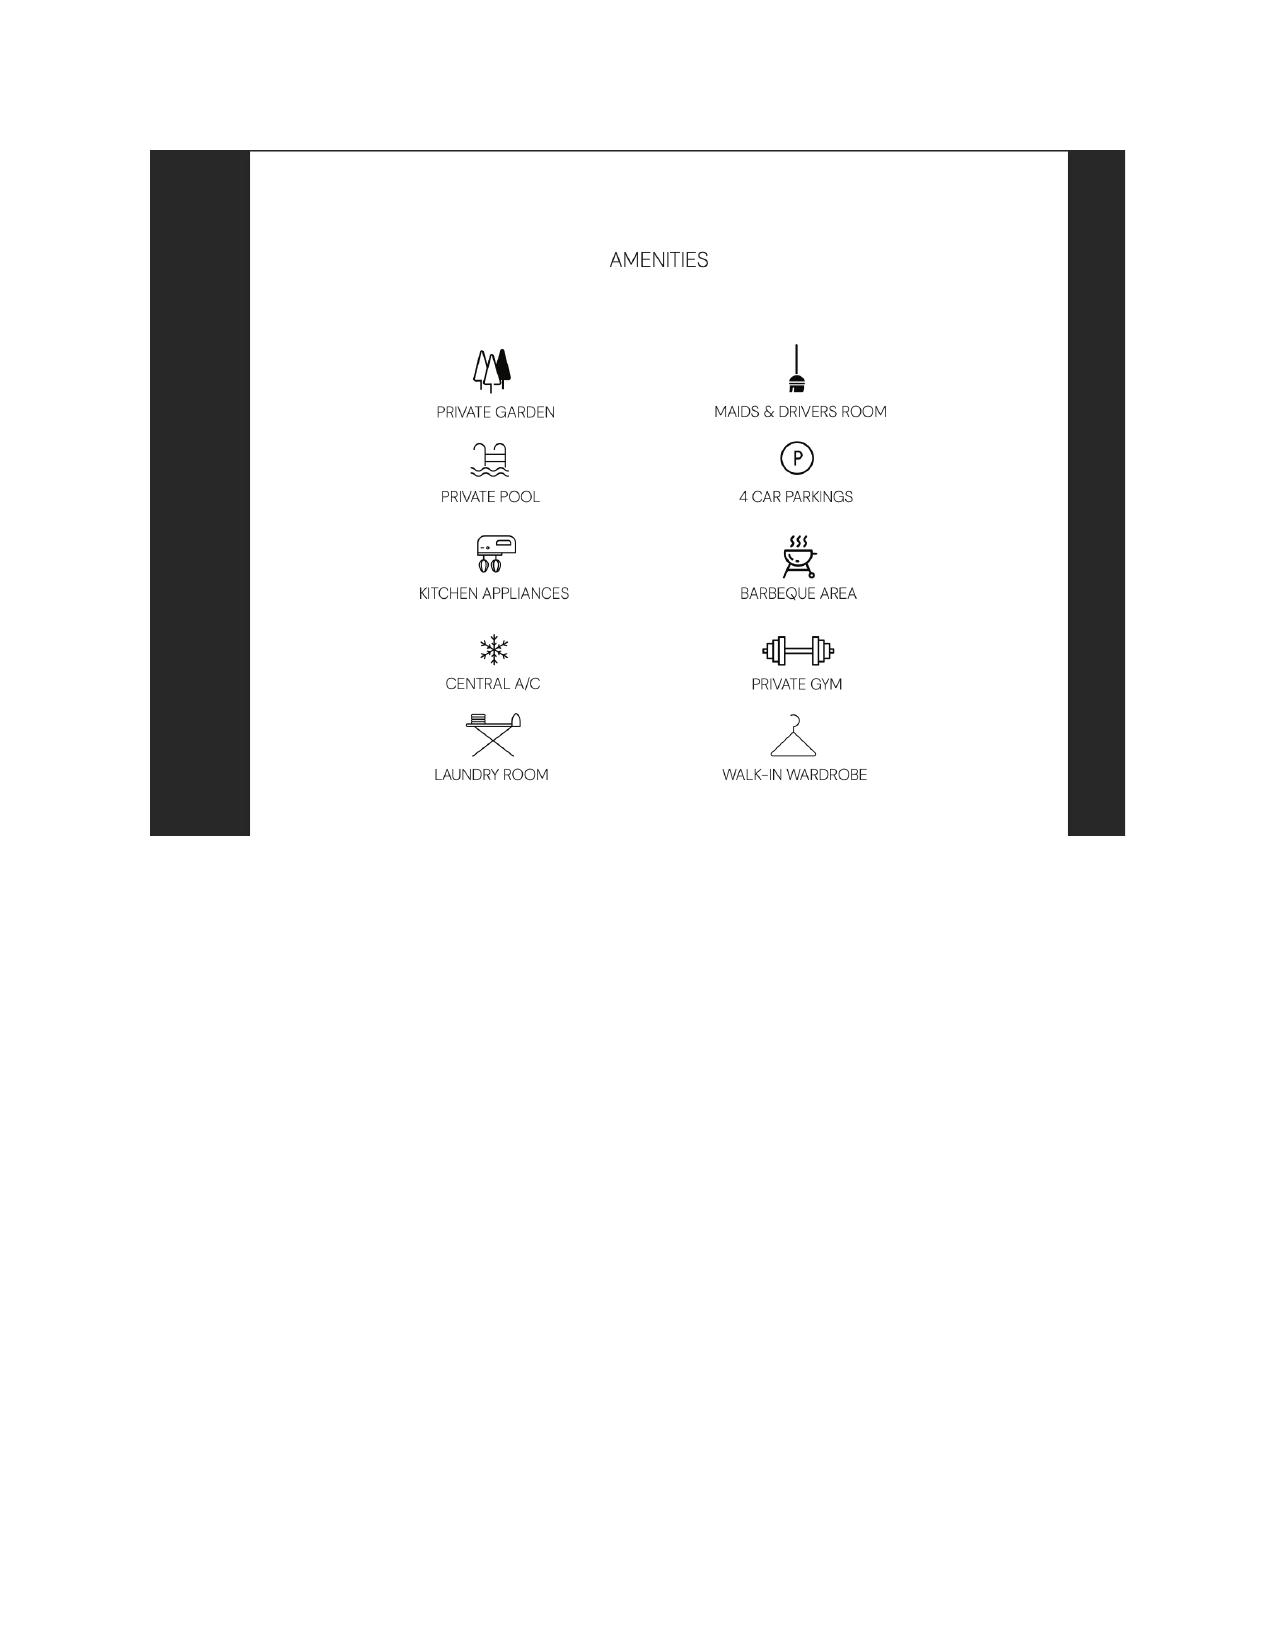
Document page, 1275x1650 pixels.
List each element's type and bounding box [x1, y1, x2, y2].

picture [150, 150, 1125, 836]
